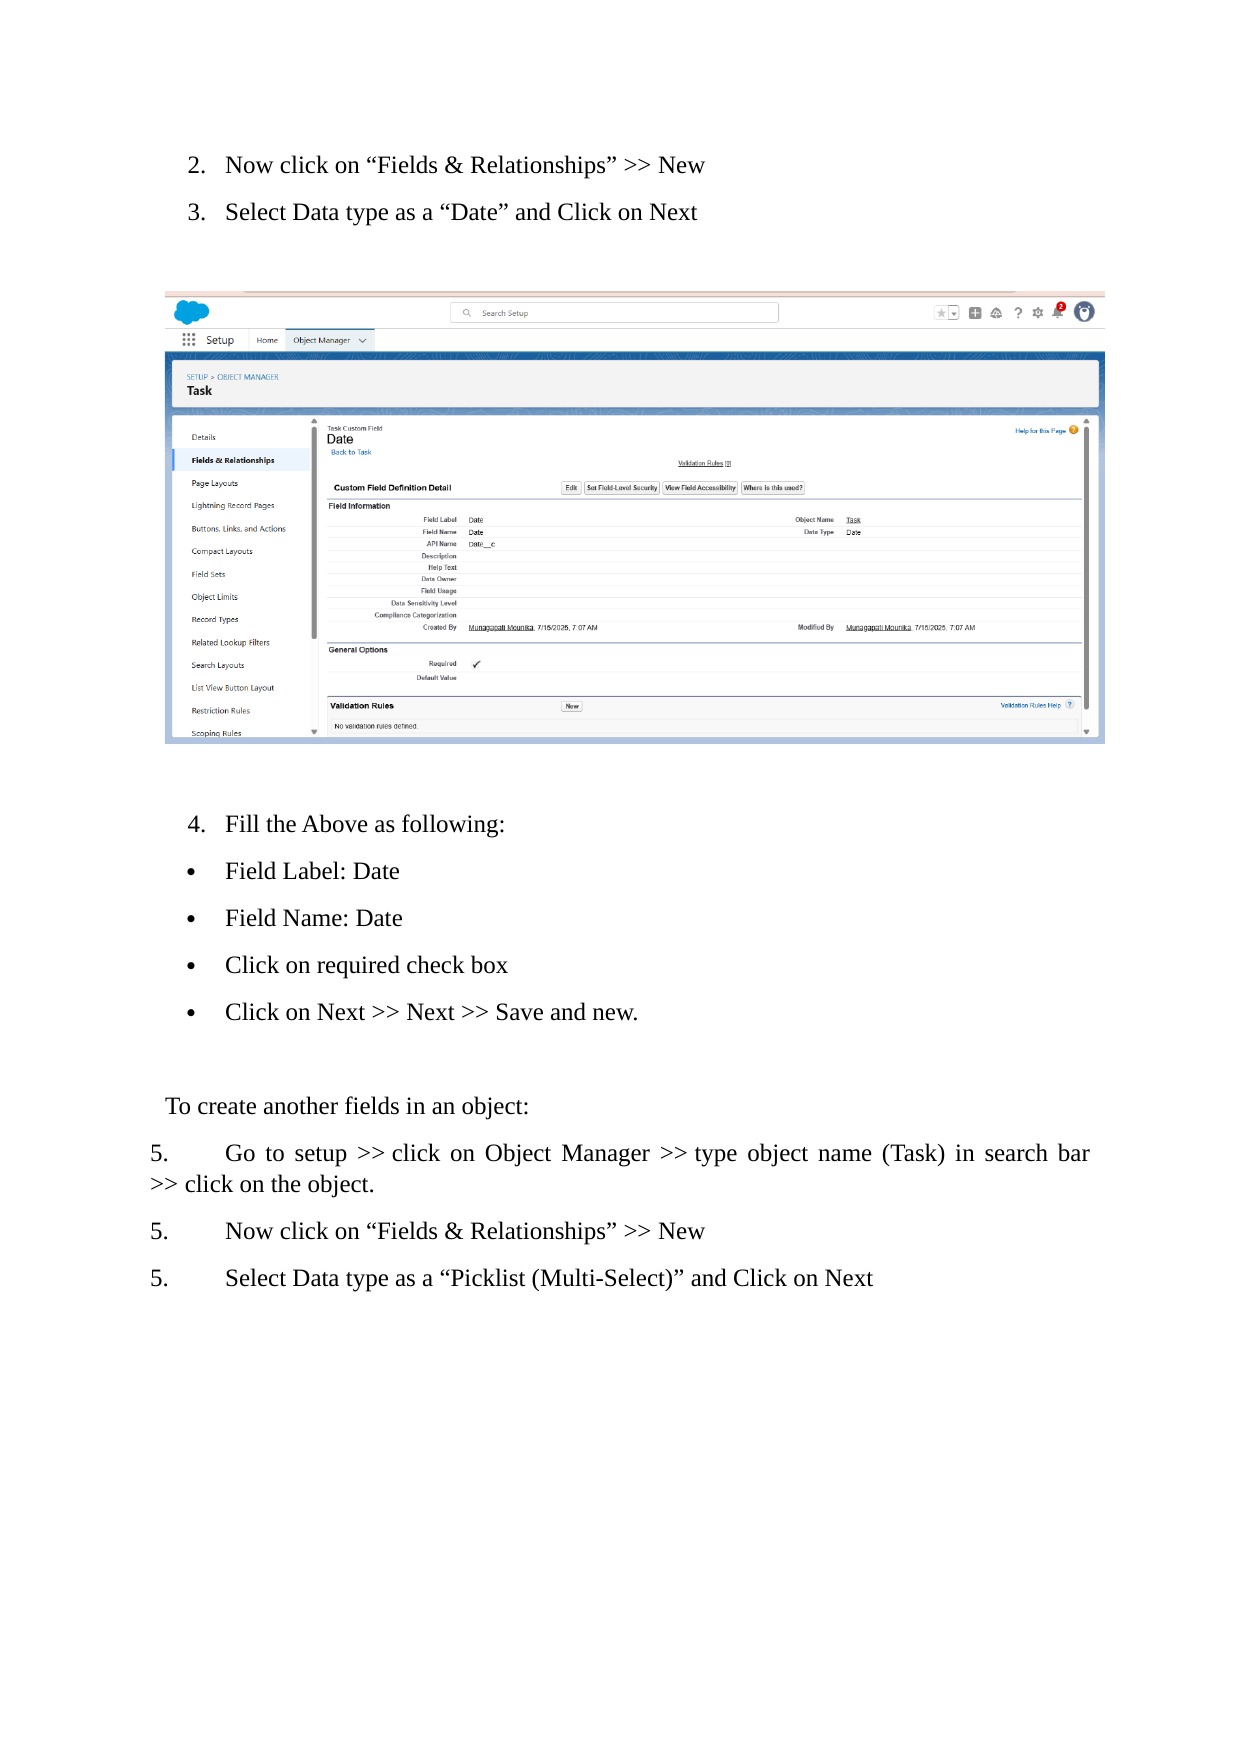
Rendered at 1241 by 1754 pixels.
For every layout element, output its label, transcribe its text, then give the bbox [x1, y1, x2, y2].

list Field Name: Date [187, 903, 1090, 932]
text To create another fields in an object: [165, 1091, 1090, 1120]
list Fill the Above as following: [187, 809, 1090, 837]
picture [164, 291, 1105, 744]
list Go to setup >> click on Object Manager >> type object name (Task) in search bar >> click on the object. [150, 1138, 1090, 1197]
list Click on Next >> Next >> Save and new. [187, 997, 1090, 1026]
list Now click on “Fields & Relationships” >> New [187, 150, 1090, 179]
list Select Data type as a “Picklist (Multi-Select)” and Click on Next [150, 1263, 1090, 1292]
list Now click on “Fields & Relationships” >> New [150, 1216, 1090, 1244]
list Click on required check box [187, 950, 1090, 979]
list Select Data type as a “Date” and Click on Next [187, 197, 1090, 226]
list Field Label: Date [187, 856, 1090, 884]
